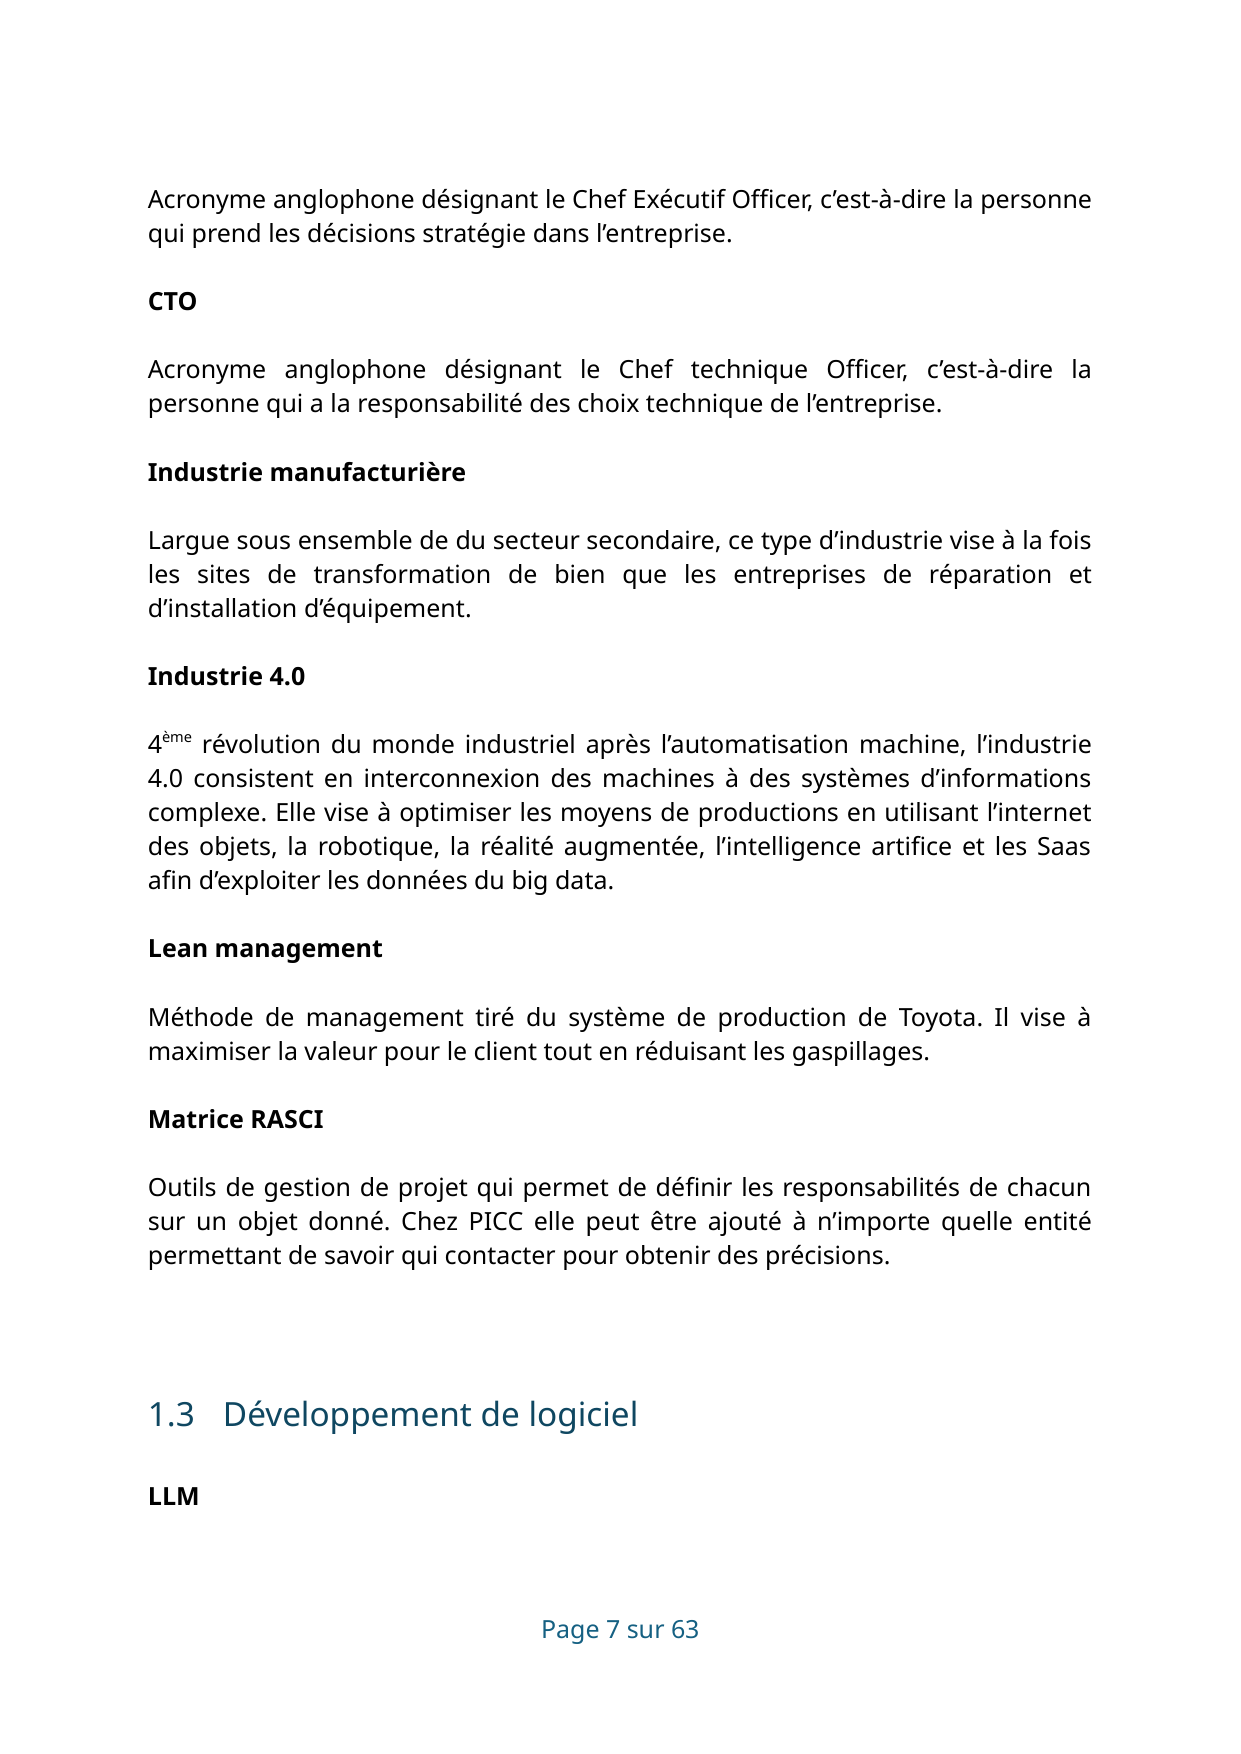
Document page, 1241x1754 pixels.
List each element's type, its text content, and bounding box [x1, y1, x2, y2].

text Acronyme anglophone désignant le Chef technique Officer, c’est-à-dire la personne qui a la responsabilité des choix technique de l’entreprise. [148, 352, 1093, 420]
subtitle Développement de logiciel [148, 1391, 1093, 1436]
text Industrie manufacturière [148, 454, 1093, 488]
text Industrie 4.0 [148, 658, 1093, 693]
text Lean management [148, 931, 1093, 965]
text LLM [148, 1478, 1093, 1512]
text 4ème révolution du monde industriel après l’automatisation machine, l’industrie 4.0 consistent en interconnexion des machines à des systèmes d’informations complexe. Elle vise à optimiser les moyens de productions en utilisant l’internet des objets, la robotique, la réalité augmentée, l’intelligence artifice et les Saas afin d’exploiter les données du big data. [148, 727, 1093, 897]
text Outils de gestion de projet qui permet de définir les responsabilités de chacun sur un objet donné. Chez PICC elle peut être ajouté à n’importe quelle entité permettant de savoir qui contacter pour obtenir des précisions. [148, 1169, 1093, 1272]
text Méthode de management tiré du système de production de Toyota. Il vise à maximiser la valeur pour le client tout en réduisant les gaspillages. [148, 999, 1093, 1067]
text Matrice RASCI [148, 1101, 1093, 1135]
text Acronyme anglophone désignant le Chef Exécutif Officer, c’est-à-dire la personne qui prend les décisions stratégie dans l’entreprise. [148, 182, 1093, 250]
text Largue sous ensemble de du secteur secondaire, ce type d’industrie vise à la fois les sites de transformation de bien que les entreprises de réparation et d’installation d’équipement. [148, 522, 1093, 624]
text CTO [148, 284, 1093, 318]
